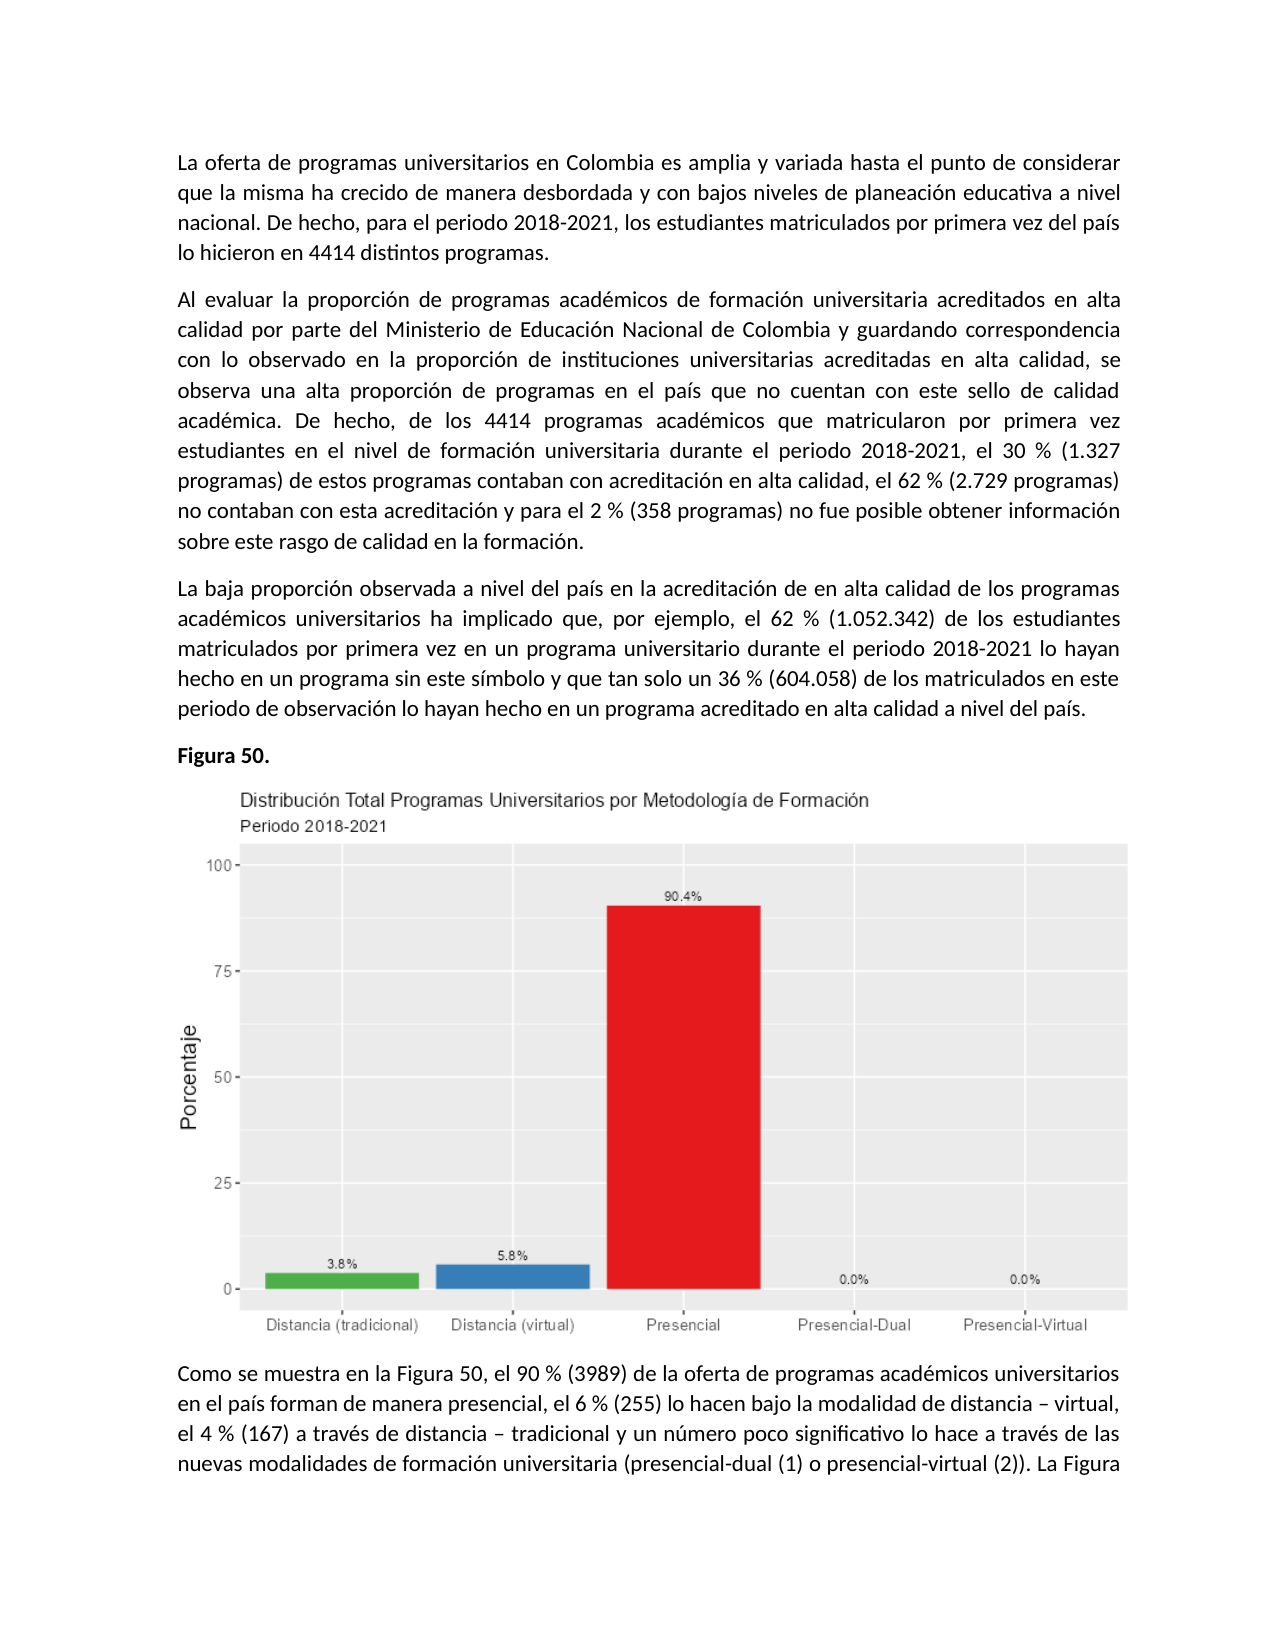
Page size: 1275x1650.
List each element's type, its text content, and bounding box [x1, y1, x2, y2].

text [177, 1359, 1122, 1477]
text Figura 50. [177, 741, 1122, 769]
text La baja proporción observada a nivel del país en la acreditación de en alta calidad de los programas académicos universitarios ha implicado que, por ejemplo, el 62 % (1.052.342) de los estudiantes matriculados por primera vez en un programa universitario durante el periodo 2018-2021 lo hayan hecho en un programa sin este símbolo y que tan solo un 36 % (604.058) de los matriculados en este periodo de observación lo hayan hecho en un programa acreditado en alta calidad a nivel del país. [177, 574, 1122, 722]
text La oferta de programas universitarios en Colombia es amplia y variada hasta el punto de considerar que la misma ha crecido de manera desbordada y con bajos niveles de planeación educativa a nivel nacional. De hecho, para el periodo 2018-2021, los estudiantes matriculados por primera vez del país lo hicieron en 4414 distintos programas. [177, 148, 1122, 266]
text Al evaluar la proporción de programas académicos de formación universitaria acreditados en alta calidad por parte del Ministerio de Educación Nacional de Colombia y guardando correspondencia con lo observado en la proporción de instituciones universitarias acreditadas en alta calidad, se observa una alta proporción de programas en el país que no cuentan con este sello de calidad académica. De hecho, de los 4414 programas académicos que matricularon por primera vez estudiantes en el nivel de formación universitaria durante el periodo 2018-2021, el 30 % (1.327 programas) de estos programas contaban con acreditación en alta calidad, el 62 % (2.729 programas) no contaban con esta acreditación y para el 2 % (358 programas) no fue posible obtener información sobre este rasgo de calidad en la formación. [177, 285, 1122, 555]
picture [177, 788, 1134, 1340]
